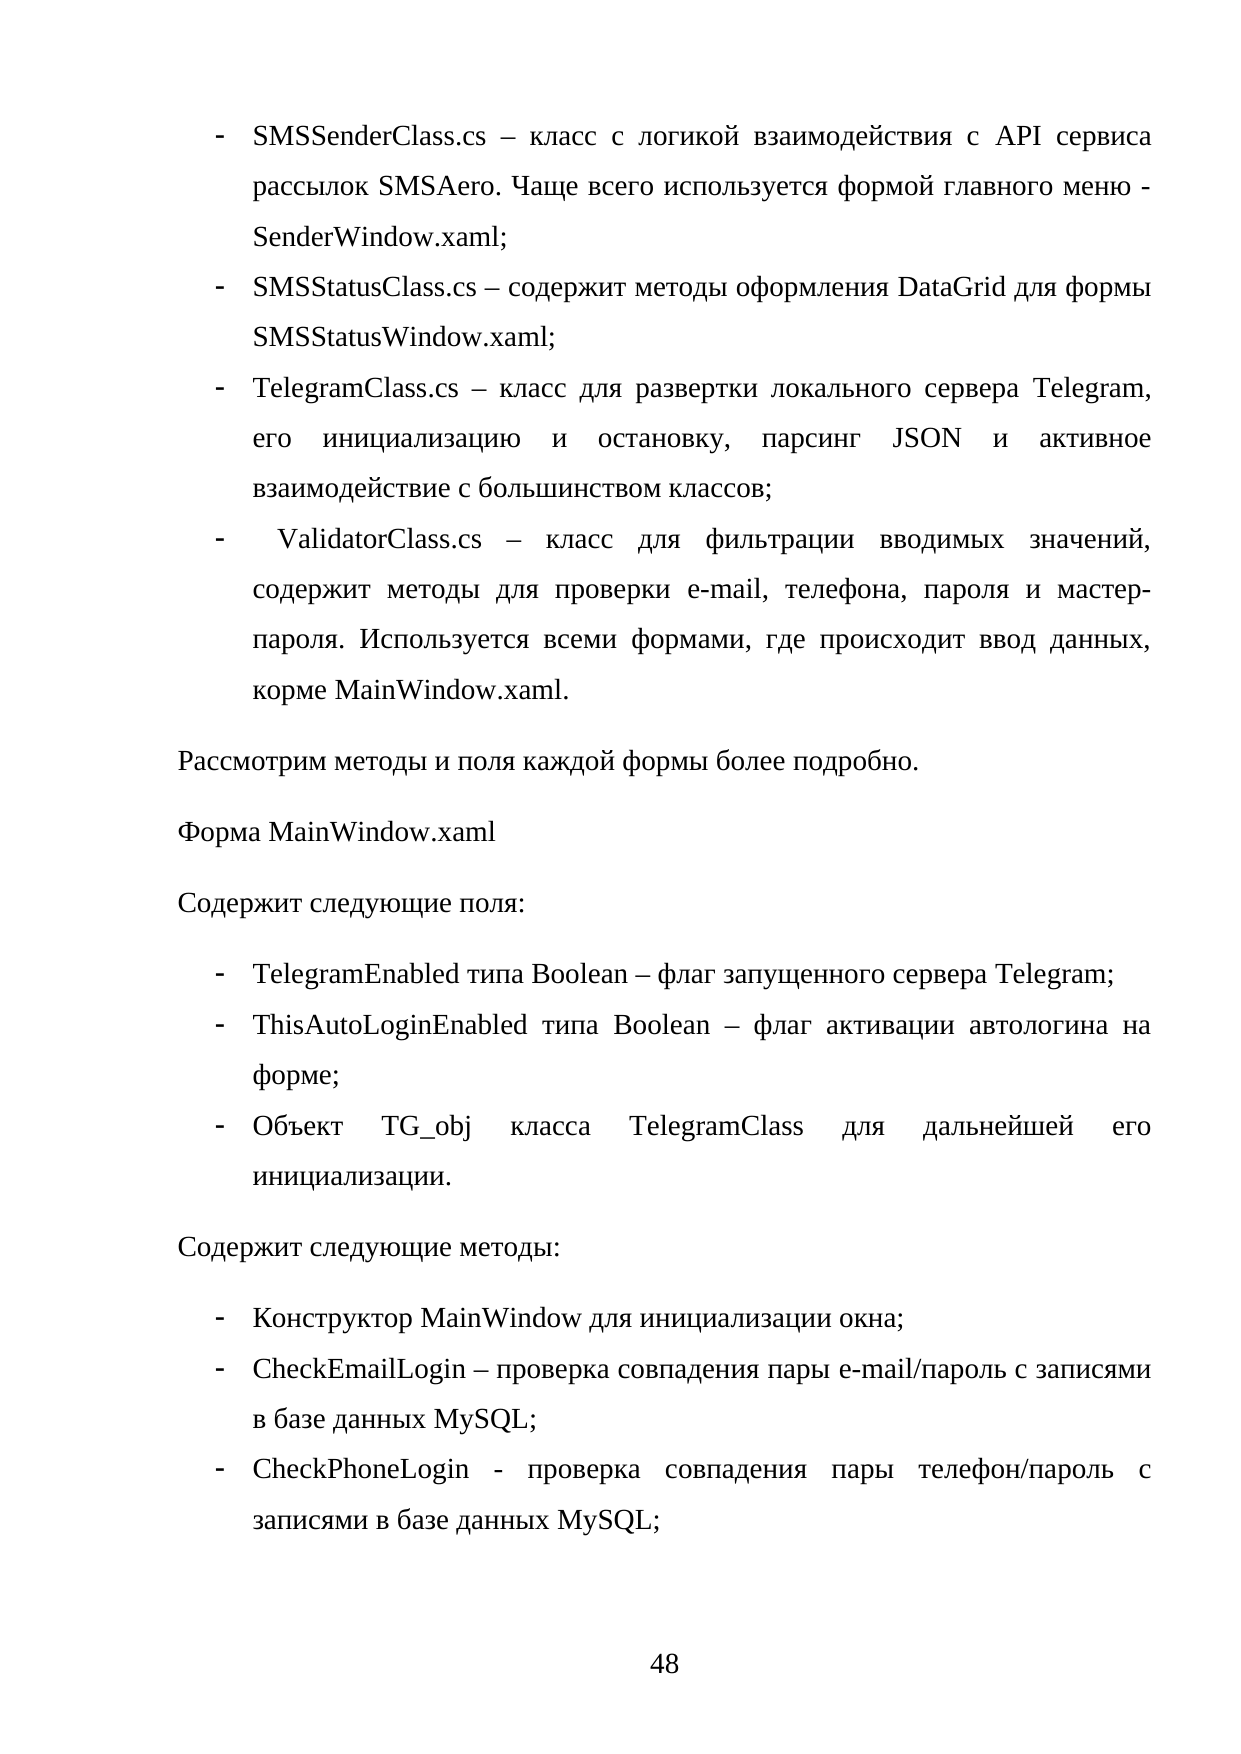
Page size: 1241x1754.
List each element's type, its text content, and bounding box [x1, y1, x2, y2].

list SMSSenderClass.cs – класс с логикой взаимодействия с API сервиса рассылок SMSAero. Чаще всего используется формой главного меню - SenderWindow.xaml; [215, 118, 1152, 252]
text Содержит следующие методы: [177, 1229, 1152, 1263]
list ValidatorClass.cs – класс для фильтрации вводимых значений, содержит методы для проверки e-mail, телефона, пароля и мастер-пароля. Используется всеми формами, где происходит ввод данных, корме MainWindow.xaml. [215, 521, 1152, 706]
text Рассмотрим методы и поля каждой формы более подробно. [177, 743, 1152, 777]
list CheckPhoneLogin - проверка совпадения пары телефон/пароль с записями в базе данных MySQL; [215, 1452, 1152, 1536]
list ThisAutoLoginEnabled типа Boolean – флаг активации автологина на форме; [215, 1007, 1152, 1091]
list SMSStatusClass.cs – cодержит методы оформления DataGrid для формы SMSStatusWindow.xaml; [215, 269, 1152, 353]
list TelegramEnabled типа Boolean – флаг запущенного сервера Telegram; [215, 957, 1152, 990]
list CheckEmailLogin – проверка совпадения пары e-mail/пароль с записями в базе данных MySQL; [215, 1351, 1152, 1435]
list Объект TG_obj класса TelegramClass для дальнейшей его инициализации. [215, 1108, 1152, 1192]
list TelegramClass.cs – класс для развертки локального сервера Telegram, его инициализацию и остановку, парсинг JSON и активное взаимодействие с большинством классов; [215, 370, 1152, 504]
text Форма MainWindow.xaml [177, 814, 1152, 848]
list Конструктор MainWindow для инициализации окна; [215, 1300, 1152, 1334]
text Содержит следующие поля: [177, 885, 1152, 919]
